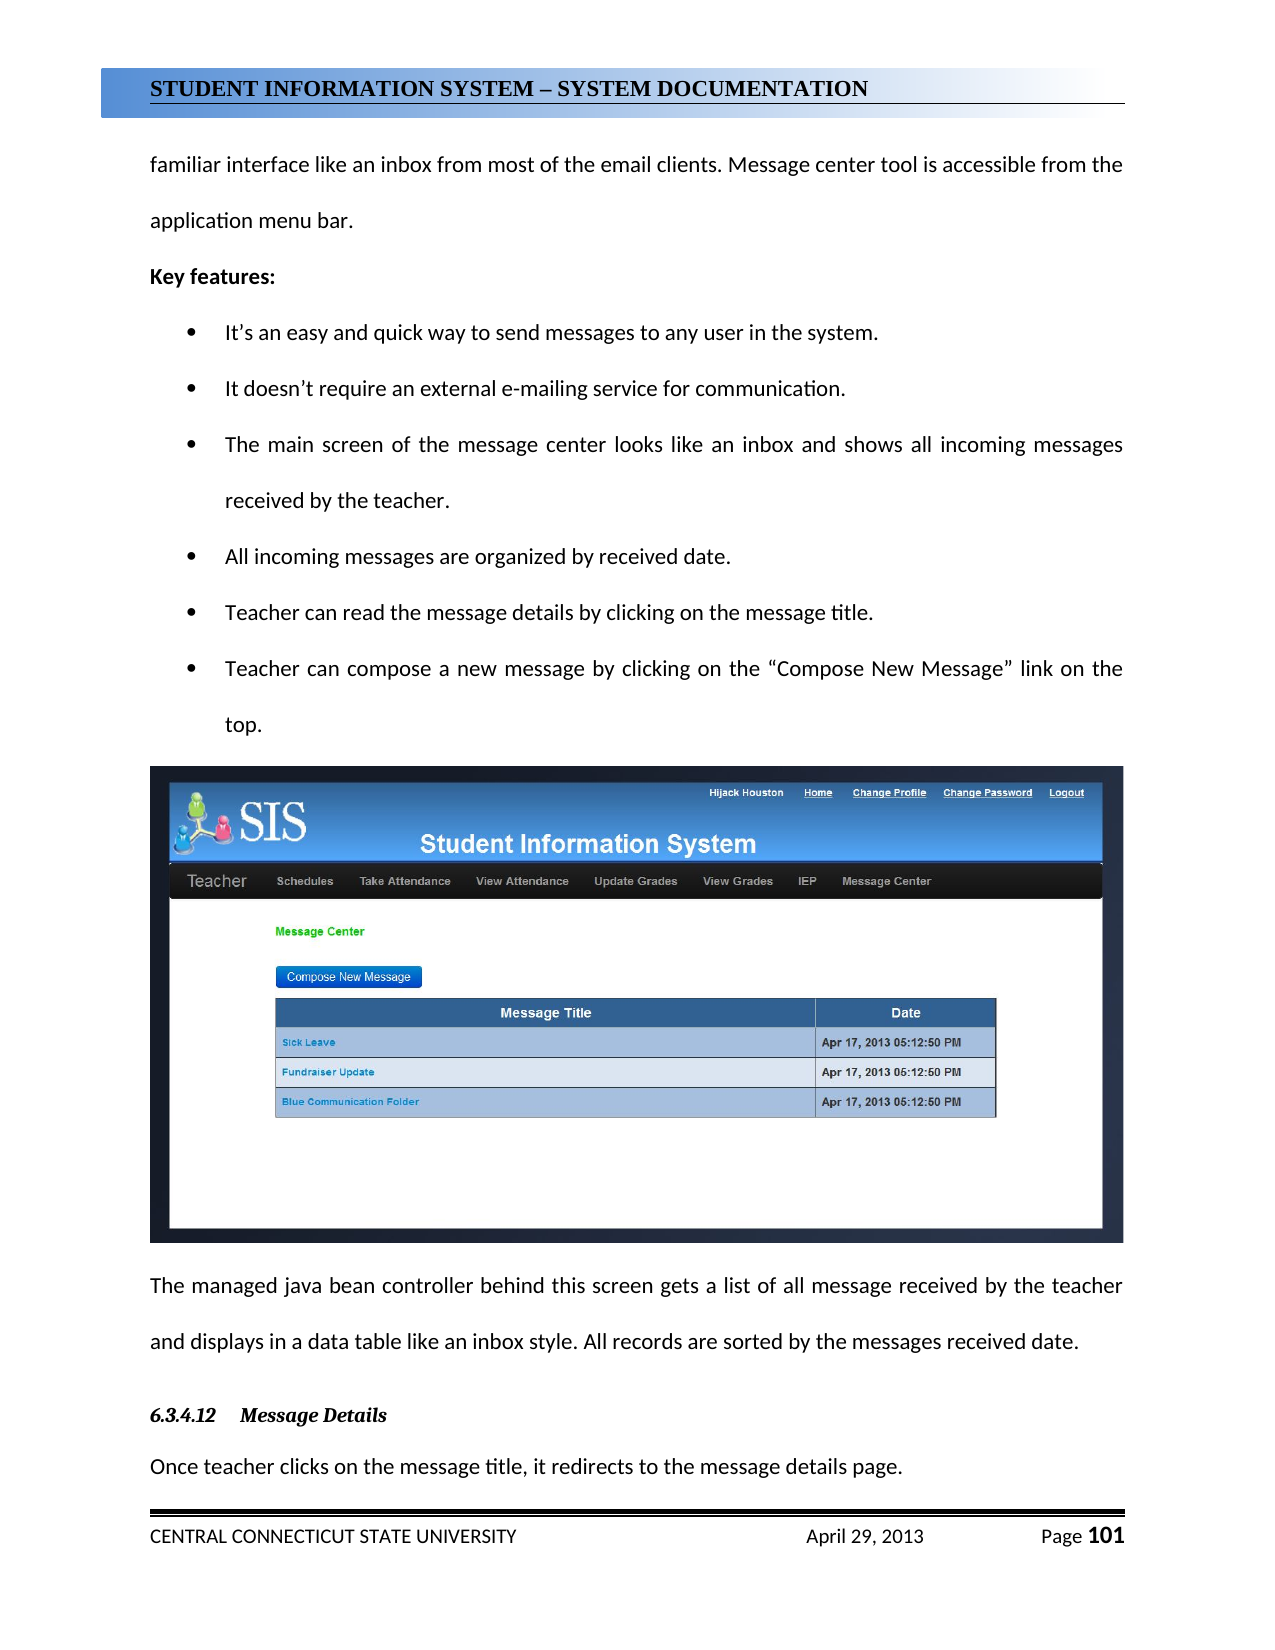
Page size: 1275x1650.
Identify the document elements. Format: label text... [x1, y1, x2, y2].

list Teacher can read the message details by clicking on the message title. [187, 598, 1125, 626]
list It’s an easy and quick way to send messages to any user in the system. [187, 318, 1125, 346]
list The main screen of the message center looks like an inbox and shows all incoming messages received by the teacher. [187, 430, 1125, 514]
text Key features: [150, 262, 1125, 290]
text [150, 150, 1125, 234]
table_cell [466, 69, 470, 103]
list It doesn’t require an external e-mailing service for communication. [187, 374, 1125, 402]
subtitle Message Details [150, 1404, 1125, 1428]
picture [150, 766, 1124, 1243]
list All incoming messages are organized by received date. [187, 542, 1125, 570]
text Once teacher clicks on the message title, it redirects to the message details page. [150, 1452, 1125, 1480]
list Teacher can compose a new message by clicking on the “Compose New Message” link on the top. [187, 654, 1125, 738]
